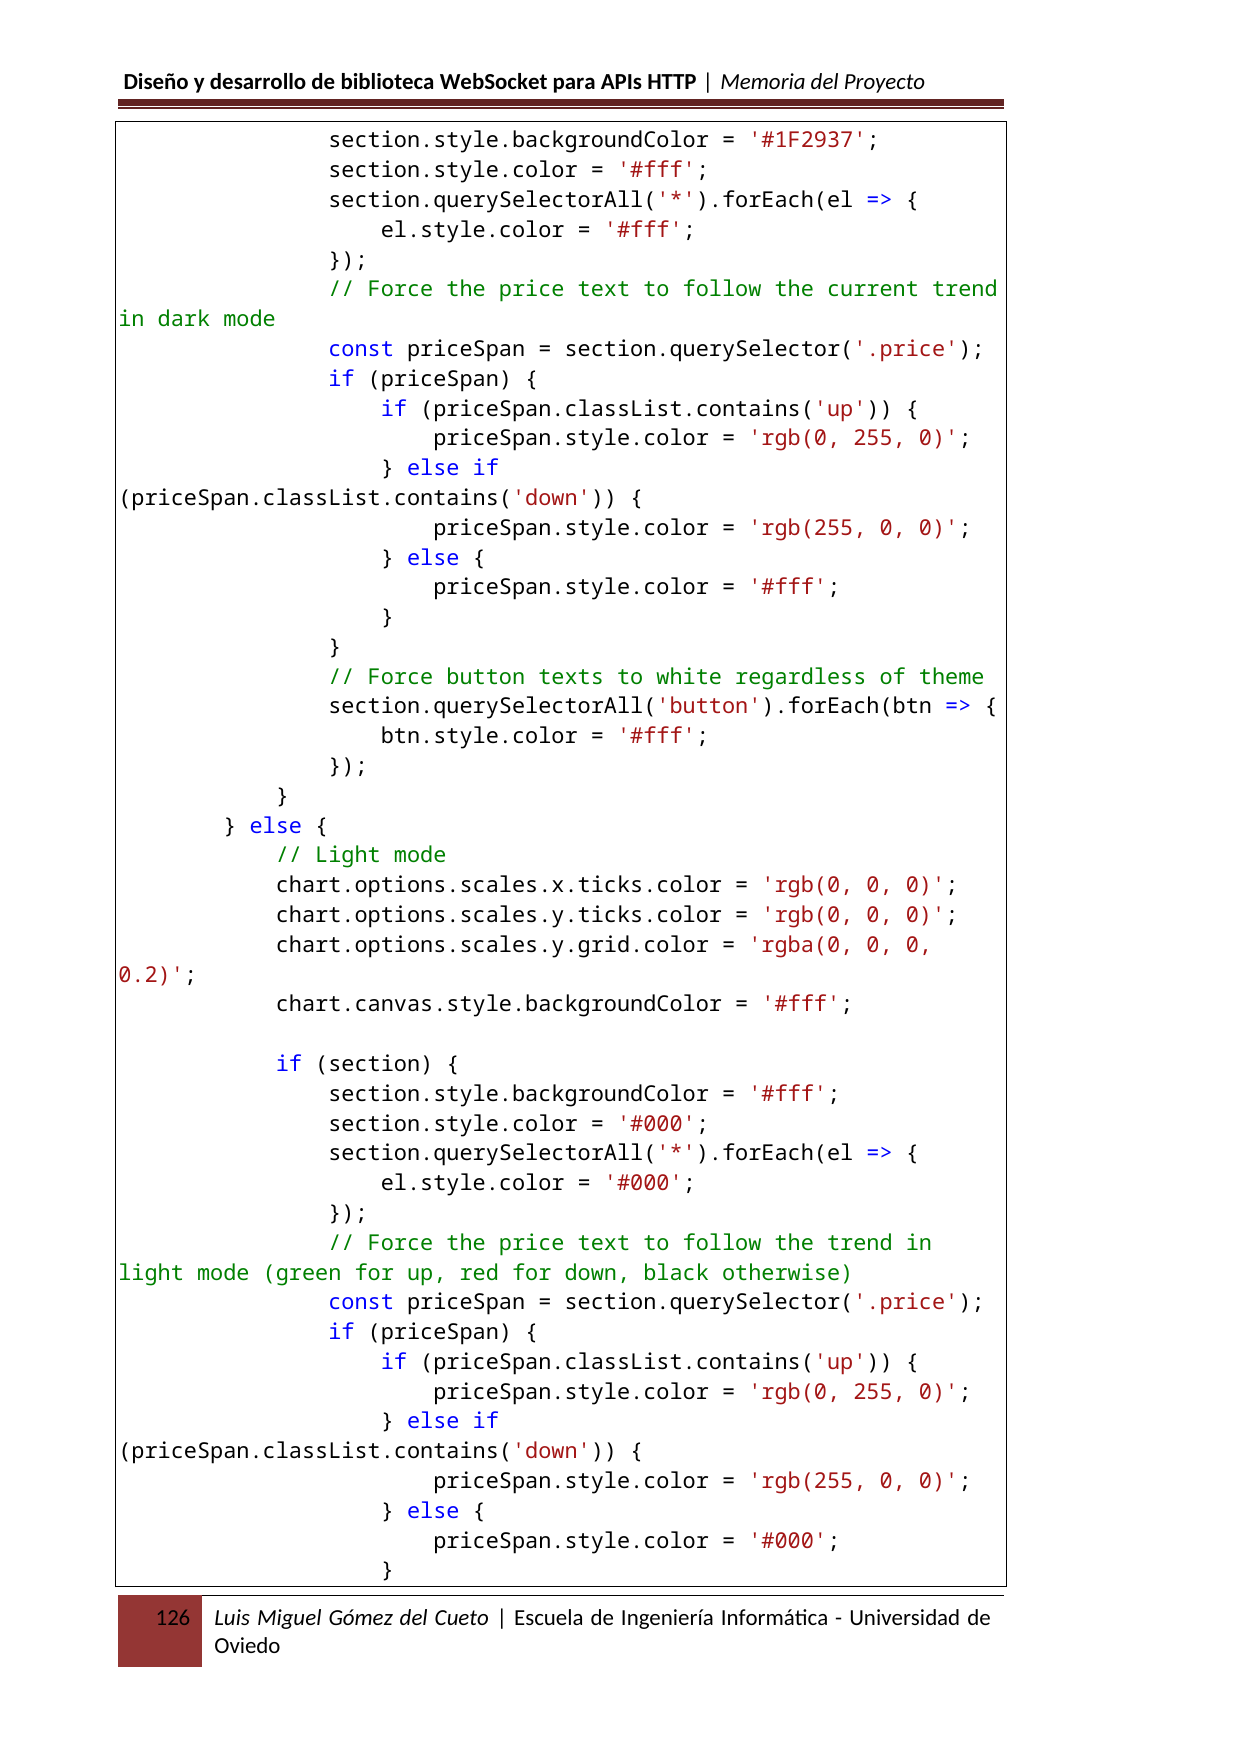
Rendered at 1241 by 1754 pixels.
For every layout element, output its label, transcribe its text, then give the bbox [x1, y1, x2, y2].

text el.style.color = '#fff'; [118, 214, 1004, 243]
text if (priceSpan.classList.contains('up')) { [118, 392, 1004, 422]
text btn.style.color = '#fff'; [118, 720, 1004, 750]
text // Force button texts to white regardless of theme [118, 661, 1004, 690]
text section.style.backgroundColor = '#fff'; [118, 1078, 1004, 1107]
text // Force the price text to follow the current trend in dark mode [118, 273, 1004, 333]
text } [118, 780, 1004, 809]
text } [118, 601, 1004, 631]
text } else if (priceSpan.classList.contains('down')) { [118, 1405, 1004, 1465]
text }); [118, 750, 1004, 780]
text }); [118, 1197, 1004, 1227]
text priceSpan.style.color = '#fff'; [118, 571, 1004, 601]
text priceSpan.style.color = 'rgb(0, 255, 0)'; [118, 422, 1004, 452]
text // Light mode [118, 839, 1004, 869]
text section.querySelectorAll('*').forEach(el => { [118, 1137, 1004, 1167]
text } [118, 631, 1004, 661]
text chart.options.scales.y.grid.color = 'rgba(0, 0, 0, 0.2)'; [118, 929, 1004, 988]
text chart.options.scales.x.ticks.color = 'rgb(0, 0, 0)'; [118, 869, 1004, 899]
text priceSpan.style.color = 'rgb(255, 0, 0)'; [118, 1465, 1004, 1495]
text } else if (priceSpan.classList.contains('down')) { [118, 452, 1004, 512]
text }); [118, 243, 1004, 273]
text section.querySelectorAll('button').forEach(btn => { [118, 690, 1004, 720]
text priceSpan.style.color = 'rgb(255, 0, 0)'; [118, 512, 1004, 541]
text if (priceSpan.classList.contains('up')) { [118, 1346, 1004, 1376]
text const priceSpan = section.querySelector('.price'); [118, 1286, 1004, 1316]
text if (priceSpan) { [118, 1316, 1004, 1346]
text chart.canvas.style.backgroundColor = '#fff'; [118, 988, 1004, 1018]
text section.querySelectorAll('*').forEach(el => { [118, 184, 1004, 214]
text section.style.backgroundColor = '#1F2937'; [116, 122, 1006, 154]
text } else { [118, 809, 1004, 839]
text } [116, 1551, 1006, 1586]
text section.style.color = '#000'; [118, 1107, 1004, 1137]
text el.style.color = '#000'; [118, 1167, 1004, 1197]
text section.style.color = '#fff'; [118, 154, 1004, 184]
text if (priceSpan) { [118, 363, 1004, 392]
text // Force the price text to follow the trend in light mode (green for up, red for down, black otherwise) [118, 1227, 1004, 1286]
text const priceSpan = section.querySelector('.price'); [118, 333, 1004, 363]
text } else { [118, 1495, 1004, 1524]
text priceSpan.style.color = '#000'; [118, 1524, 1004, 1551]
text chart.options.scales.y.ticks.color = 'rgb(0, 0, 0)'; [118, 899, 1004, 929]
text if (section) { [118, 1048, 1004, 1078]
text priceSpan.style.color = 'rgb(0, 255, 0)'; [118, 1376, 1004, 1405]
text } else { [118, 541, 1004, 571]
